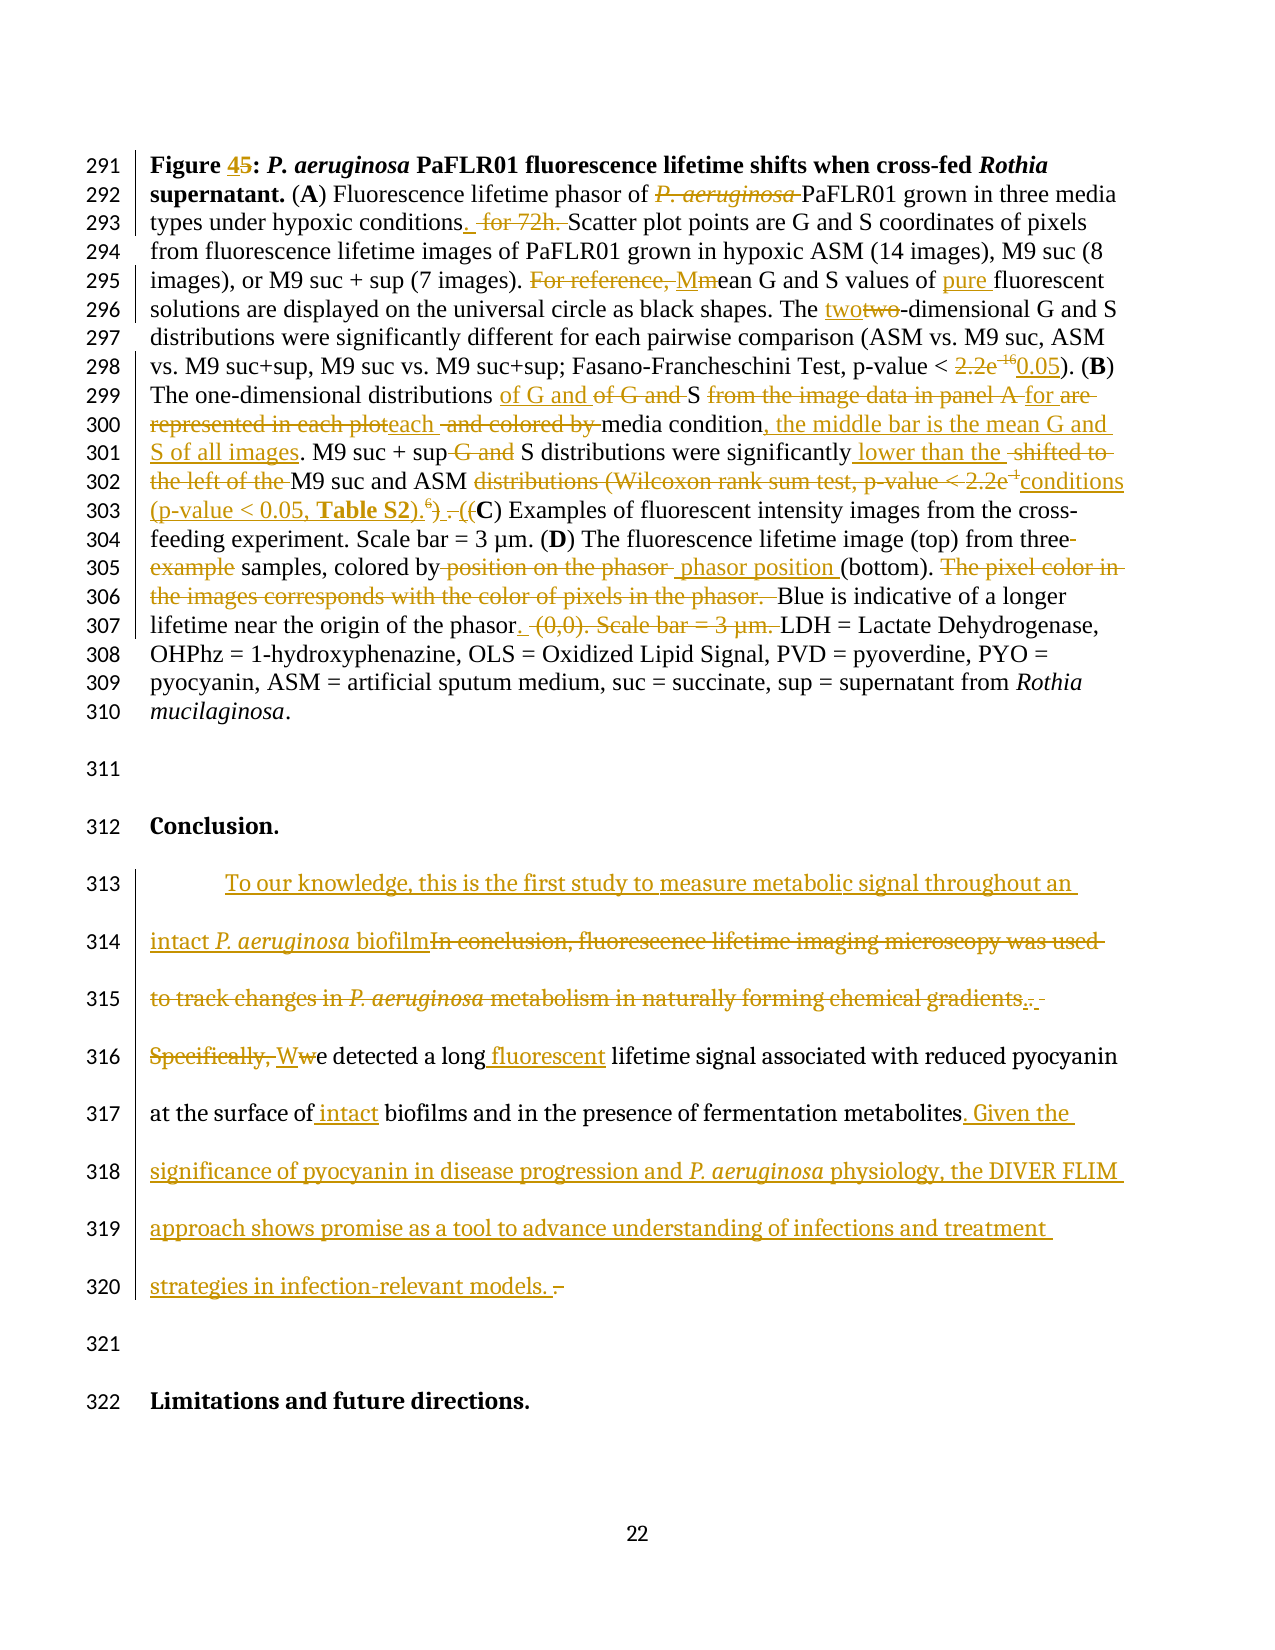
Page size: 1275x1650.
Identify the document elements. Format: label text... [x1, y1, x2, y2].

text Limitations and future directions. [150, 1387, 1125, 1415]
text Conclusion. [150, 812, 1125, 840]
text e detected a long lifetime signal associated with reduced pyocyanin at the surface of biofilms and in the presence of fermentation metabolites [150, 869, 1125, 1300]
text Figure : P. aeruginosa PaFLR01 fluorescence lifetime shifts when cross-fed Rothia supernatant. (A) Fluorescence lifetime phasor of PaFLR01 grown in three media types under hypoxic conditionsScatter plot points are G and S coordinates of pixels from fluorescence lifetime images of PaFLR01 grown in hypoxic ASM (14 images), M9 suc (8 images), or M9 suc + sup (7 images). ean G and S values of fluorescent solutions are displayed on the universal circle as black shapes. The -dimensional G and S distributions were significantly different for each pairwise comparison (ASM vs. M9 suc, ASM vs. M9 suc+sup, M9 suc vs. M9 suc+sup; Fasano-Francheschini Test, p-value < ). (B) The one-dimensional distributions S media condition. M9 suc + sup S distributions were significantlyM9 suc and ASM C) Examples of fluorescent intensity images from the cross-feeding experiment. Scale bar = 3 µm. (D) The fluorescence lifetime image (top) from three samples, colored by(bottom). Blue is indicative of a longer lifetime near the origin of the phasorLDH = Lactate Dehydrogenase, OHPhz = 1-hydroxyphenazine, OLS = Oxidized Lipid Signal, PVD = pyoverdine, PYO = pyocyanin, ASM = artificial sputum medium, suc = succinate, sup = supernatant from Rothia mucilaginosa. [150, 150, 1125, 725]
